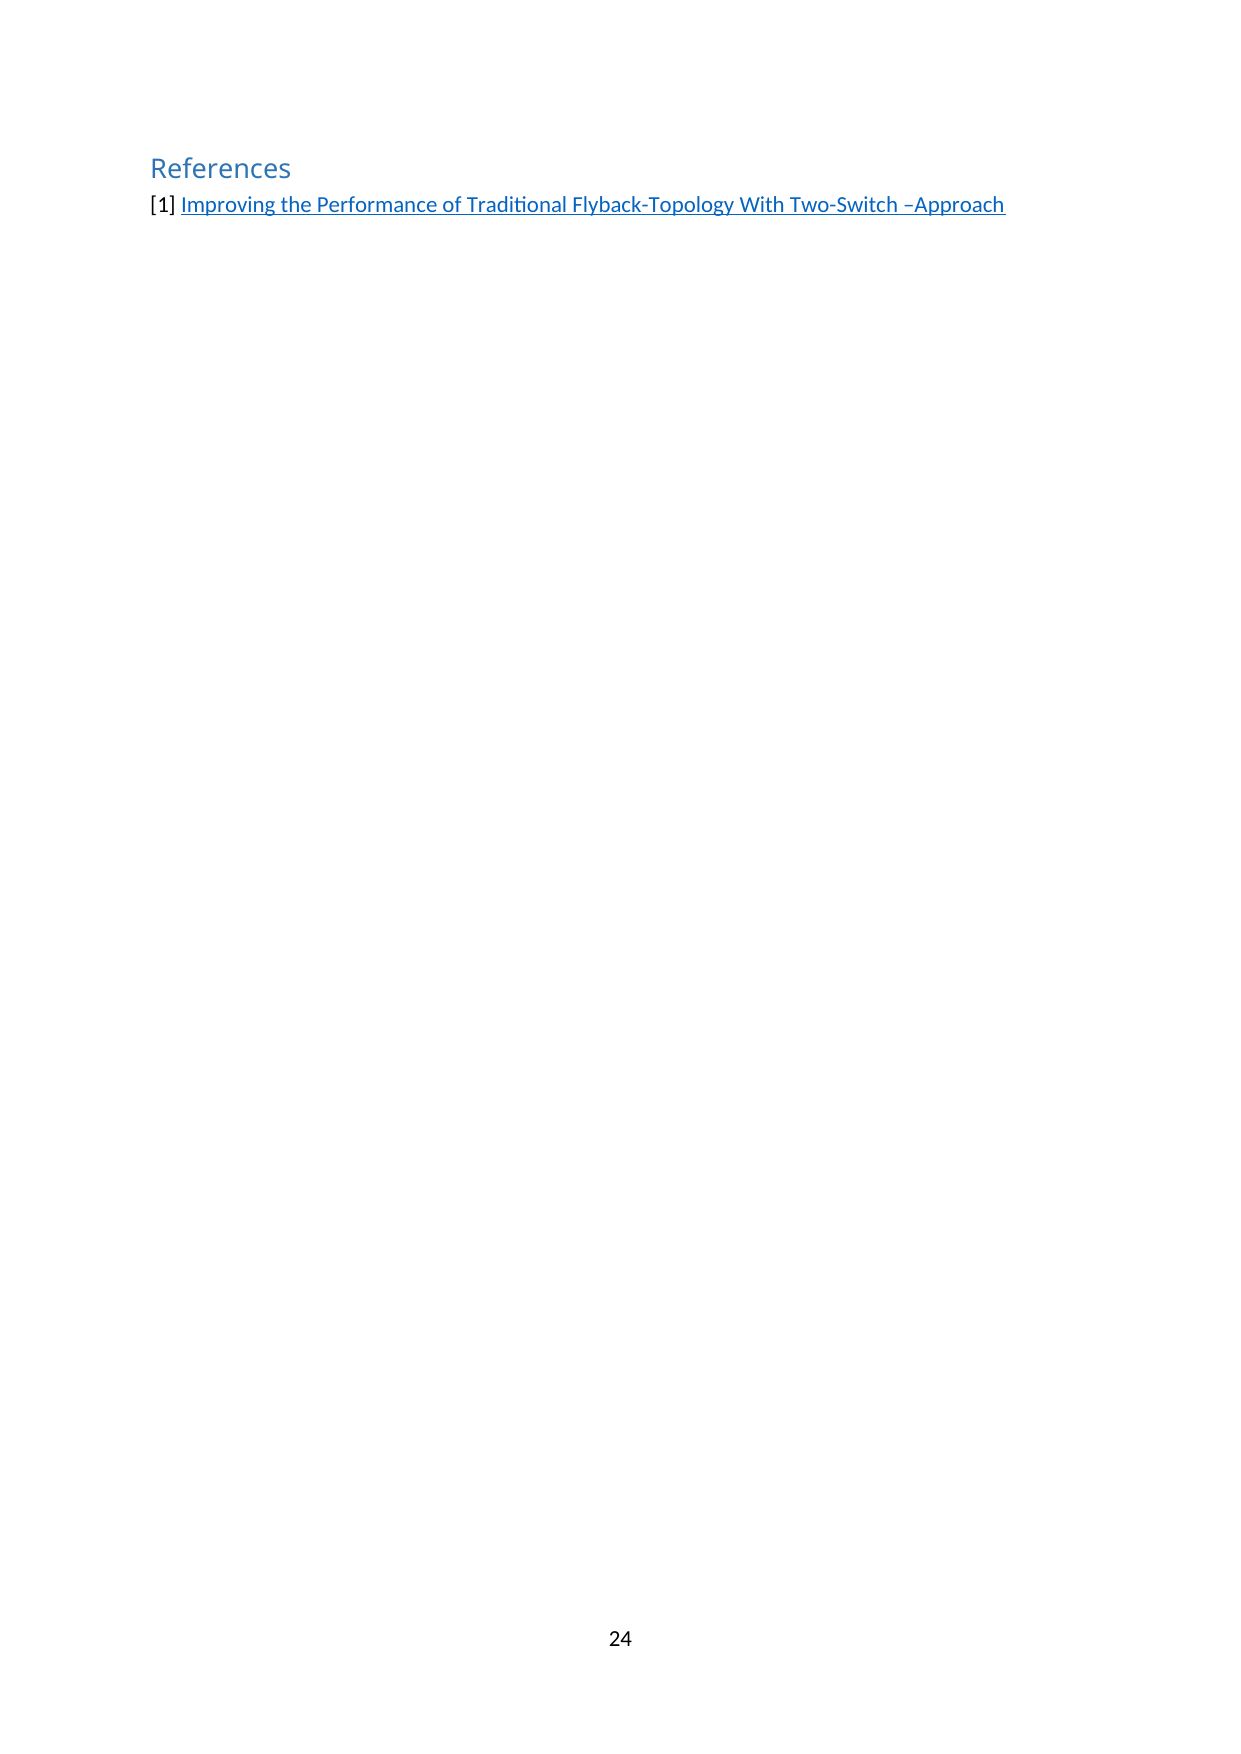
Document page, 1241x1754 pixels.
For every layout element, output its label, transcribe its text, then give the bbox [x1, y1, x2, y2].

text [1] Improving the Performance of Traditional Flyback-Topology With Two-Switch –Approach [150, 190, 1090, 218]
subtitle References [150, 150, 1090, 187]
